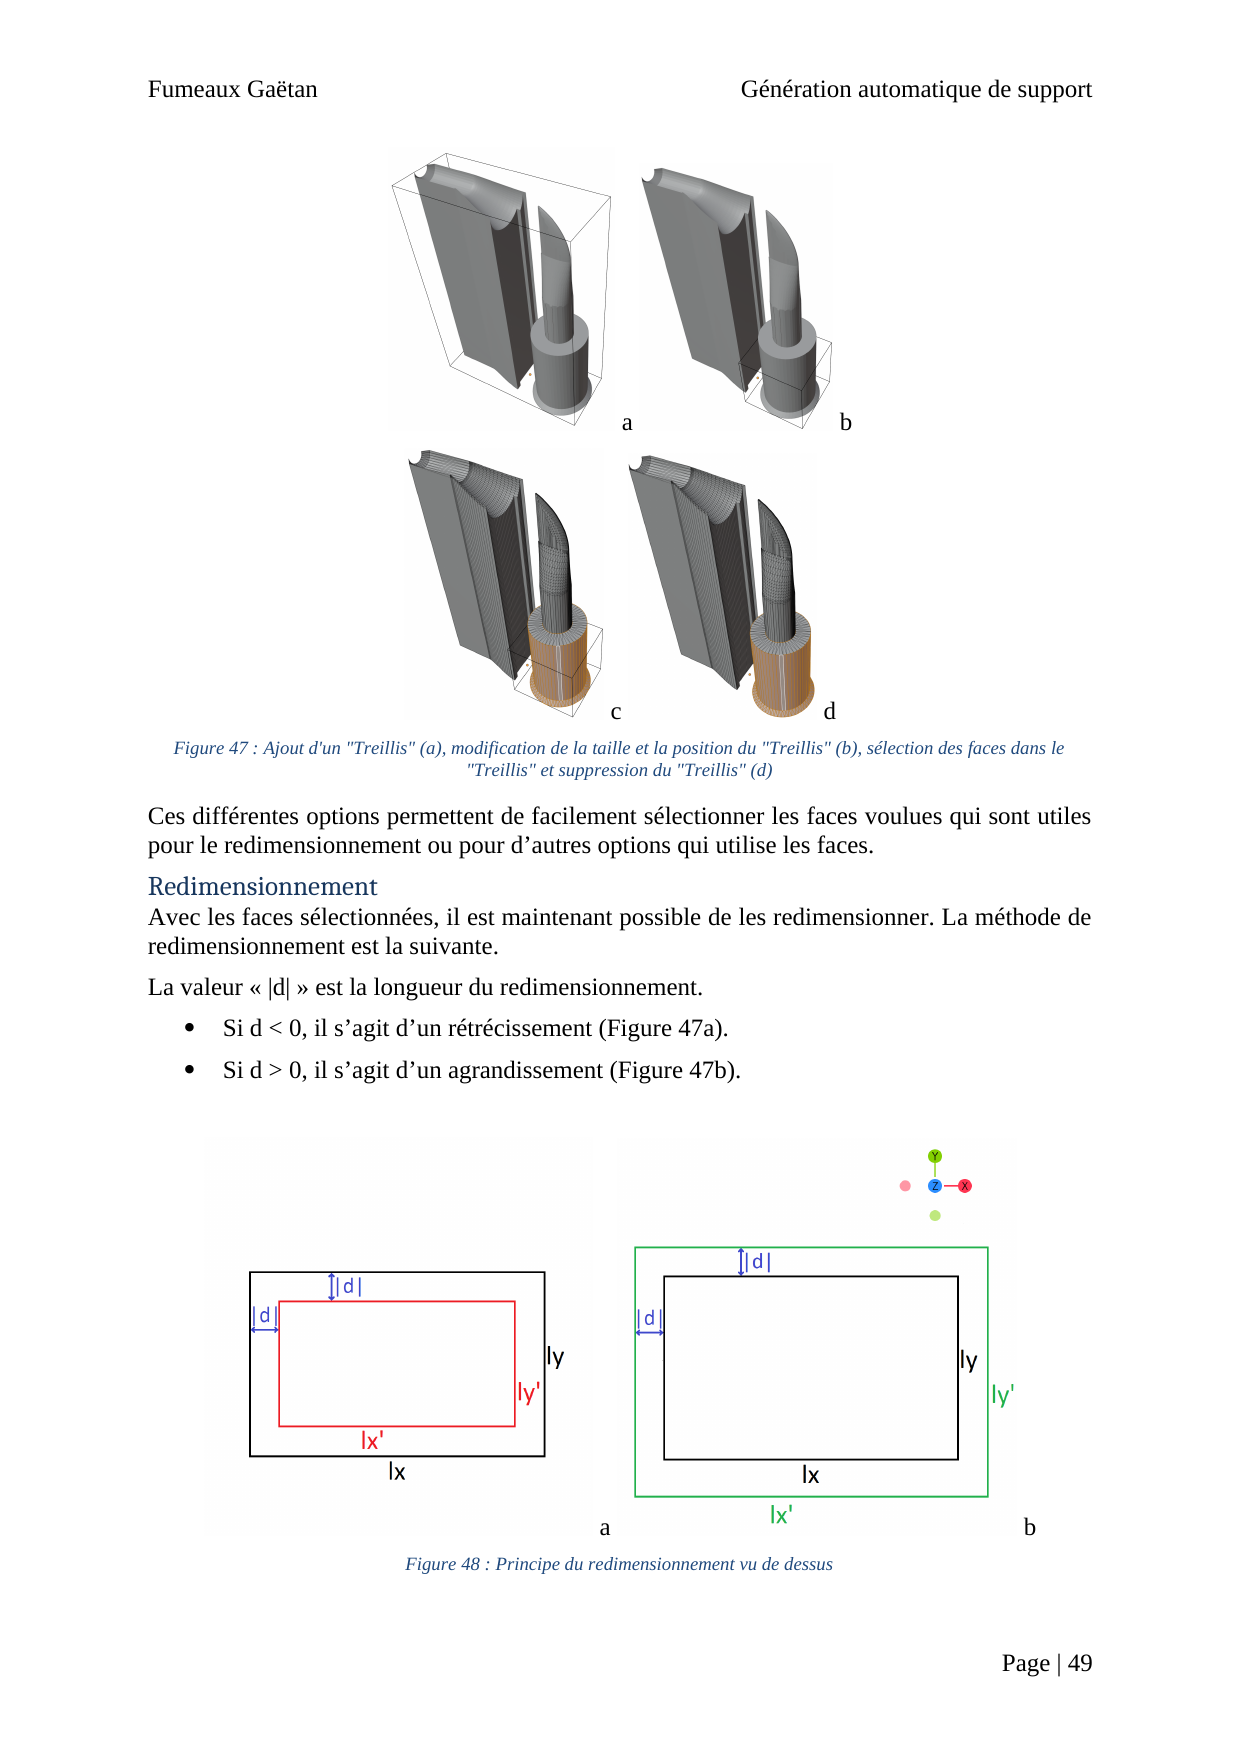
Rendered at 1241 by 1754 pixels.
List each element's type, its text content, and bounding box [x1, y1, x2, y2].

picture [404, 448, 604, 720]
picture [388, 147, 616, 431]
text Ces différentes options permettent de facilement sélectionner les faces voulues qui sont utiles pour le redimensionnement ou pour d’autres options qui utilise les faces. [148, 801, 1093, 859]
text La valeur « |d| » est la longueur du redimensionnement. [148, 972, 1093, 1001]
text Figure 47 : Ajout d'un "Treillis" (a), modification de la taille et la position du "Treillis" (b), sélection des faces dans le "Treillis" et suppression du "Treillis" (d) [148, 737, 1093, 780]
picture [204, 1137, 593, 1536]
picture [616, 1138, 1018, 1536]
text Figure 48 : Principe du redimensionnement vu de dessus [148, 1553, 1093, 1575]
list Si d > 0, il s’agit d’un agrandissement (Figure 47b). [185, 1055, 1093, 1083]
subtitle Redimensionnement [148, 871, 1093, 902]
list Si d < 0, il s’agit d’un rétrécissement (Figure 47a). [185, 1013, 1093, 1042]
picture [627, 453, 818, 720]
picture [638, 163, 834, 431]
text Avec les faces sélectionnées, il est maintenant possible de les redimensionner. La méthode de redimensionnement est la suivante. [148, 902, 1093, 960]
